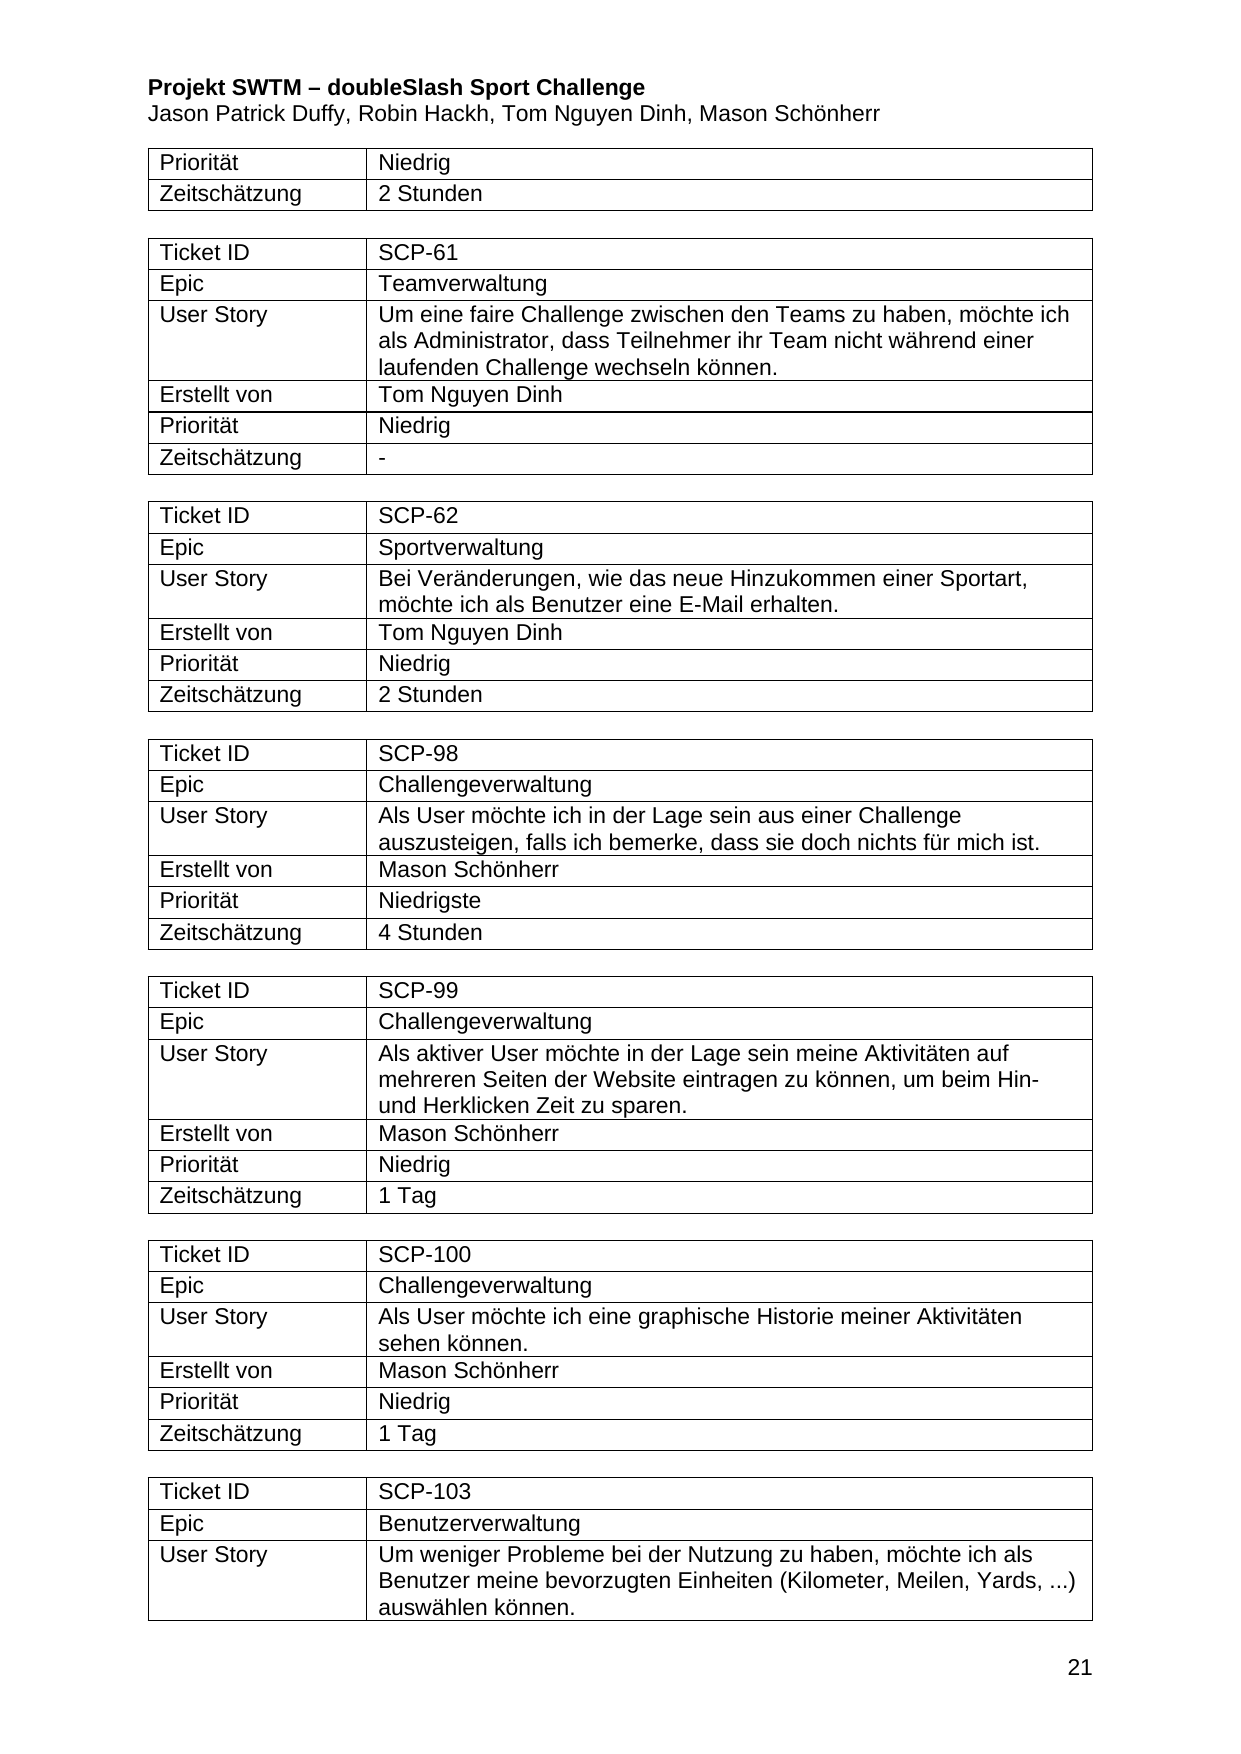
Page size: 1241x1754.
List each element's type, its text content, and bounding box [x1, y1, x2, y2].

table_cell Um weniger Probleme bei der Nutzung zu haben, möchte ich als Benutzer meine bevorzugten Einheiten (Kilometer, Meilen, Yards, ...) auswählen können. [367, 1541, 1092, 1620]
table_header SCP-62 [367, 502, 1092, 532]
table_cell Priorität [149, 413, 366, 443]
table_cell Zeitschätzung [149, 919, 366, 949]
table_cell Epic [149, 1008, 366, 1038]
table_cell Sportverwaltung [367, 534, 1092, 564]
table_cell Niedrig [367, 1151, 1092, 1181]
table_cell Erstellt von [149, 1357, 366, 1387]
table_header Ticket ID [149, 977, 366, 1007]
table_header Ticket ID [149, 740, 366, 770]
table_cell Bei Veränderungen, wie das neue Hinzukommen einer Sportart, möchte ich als Benutzer eine E-Mail erhalten. [367, 565, 1092, 617]
table_cell User Story [149, 1040, 366, 1119]
table_cell Zeitschätzung [149, 180, 366, 210]
table_cell Zeitschätzung [149, 1420, 366, 1450]
table_cell Erstellt von [149, 856, 366, 886]
table_cell Priorität [149, 650, 366, 680]
table_cell Challengeverwaltung [367, 1008, 1092, 1038]
table_cell Niedrig [367, 650, 1092, 680]
table_cell Erstellt von [149, 381, 366, 411]
table_cell Tom Nguyen Dinh [367, 381, 1092, 411]
table_cell Priorität [149, 149, 366, 179]
table_cell Priorität [149, 1151, 366, 1181]
table_cell User Story [149, 802, 366, 855]
table_cell Zeitschätzung [149, 444, 366, 474]
table_cell Zeitschätzung [149, 1182, 366, 1212]
table_header Ticket ID [149, 502, 366, 532]
table_cell Tom Nguyen Dinh [367, 619, 1092, 649]
table_cell Mason Schönherr [367, 856, 1092, 886]
table_header Ticket ID [149, 1478, 366, 1508]
table_cell 1 Tag [367, 1182, 1092, 1212]
table_cell 1 Tag [367, 1420, 1092, 1450]
table_cell 4 Stunden [367, 919, 1092, 949]
table_cell Epic [149, 270, 366, 300]
table_cell User Story [149, 1541, 366, 1620]
table_cell Als User möchte ich eine graphische Historie meiner Aktivitäten sehen können. [367, 1303, 1092, 1356]
table_header SCP-61 [367, 239, 1092, 269]
table_header Ticket ID [149, 239, 366, 269]
table_cell Als User möchte ich in der Lage sein aus einer Challenge auszusteigen, falls ich bemerke, dass sie doch nichts für mich ist. [367, 802, 1092, 855]
table_header SCP-98 [367, 740, 1092, 770]
table_cell User Story [149, 565, 366, 617]
table_cell Epic [149, 1272, 366, 1302]
table_cell User Story [149, 301, 366, 380]
table_cell Um eine faire Challenge zwischen den Teams zu haben, möchte ich als Administrator, dass Teilnehmer ihr Team nicht während einer laufenden Challenge wechseln können. [367, 301, 1092, 380]
table_cell Priorität [149, 887, 366, 917]
table_cell Benutzerverwaltung [367, 1510, 1092, 1540]
table_cell User Story [149, 1303, 366, 1356]
table_cell Zeitschätzung [149, 681, 366, 711]
table_header SCP-103 [367, 1478, 1092, 1508]
table_cell Niedrig [367, 149, 1092, 179]
table_cell Challengeverwaltung [367, 771, 1092, 801]
table_cell Niedrig [367, 1388, 1092, 1418]
table_cell Teamverwaltung [367, 270, 1092, 300]
table_cell Priorität [149, 1388, 366, 1418]
table_header SCP-100 [367, 1241, 1092, 1271]
table_cell Challengeverwaltung [367, 1272, 1092, 1302]
table_cell Niedrig [367, 413, 1092, 443]
table_cell 2 Stunden [367, 681, 1092, 711]
table_cell Als aktiver User möchte in der Lage sein meine Aktivitäten auf mehreren Seiten der Website eintragen zu können, um beim Hin- und Herklicken Zeit zu sparen. [367, 1040, 1092, 1119]
table_cell - [367, 444, 1092, 474]
table_header SCP-99 [367, 977, 1092, 1007]
table_cell Epic [149, 534, 366, 564]
table_cell Epic [149, 771, 366, 801]
table_cell 2 Stunden [367, 180, 1092, 210]
table_cell Epic [149, 1510, 366, 1540]
table_header Ticket ID [149, 1241, 366, 1271]
table_cell Erstellt von [149, 1120, 366, 1150]
table_cell Erstellt von [149, 619, 366, 649]
table_cell Mason Schönherr [367, 1120, 1092, 1150]
table_cell Mason Schönherr [367, 1357, 1092, 1387]
table_cell Niedrigste [367, 887, 1092, 917]
